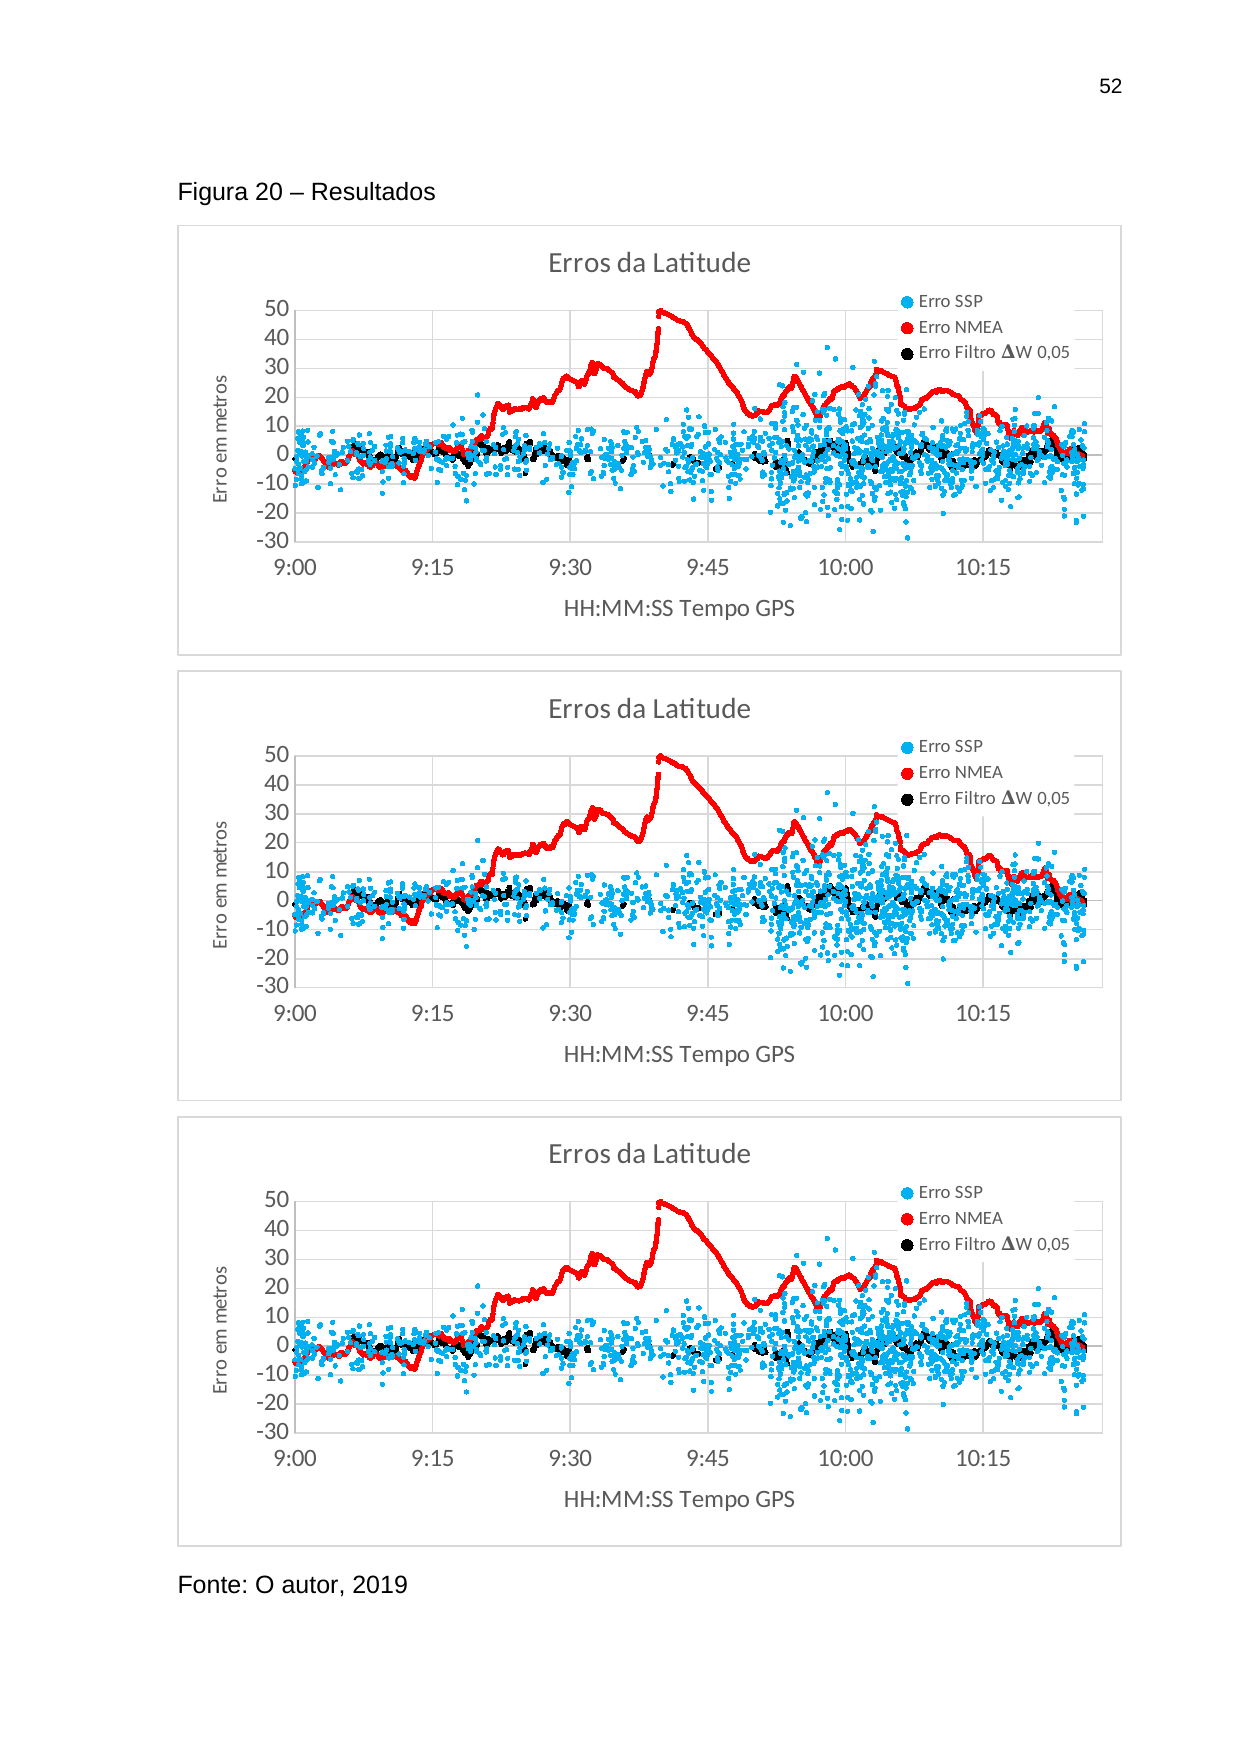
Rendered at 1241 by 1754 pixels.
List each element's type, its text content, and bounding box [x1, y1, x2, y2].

text Fonte: O autor, 2019 [177, 1570, 1122, 1599]
